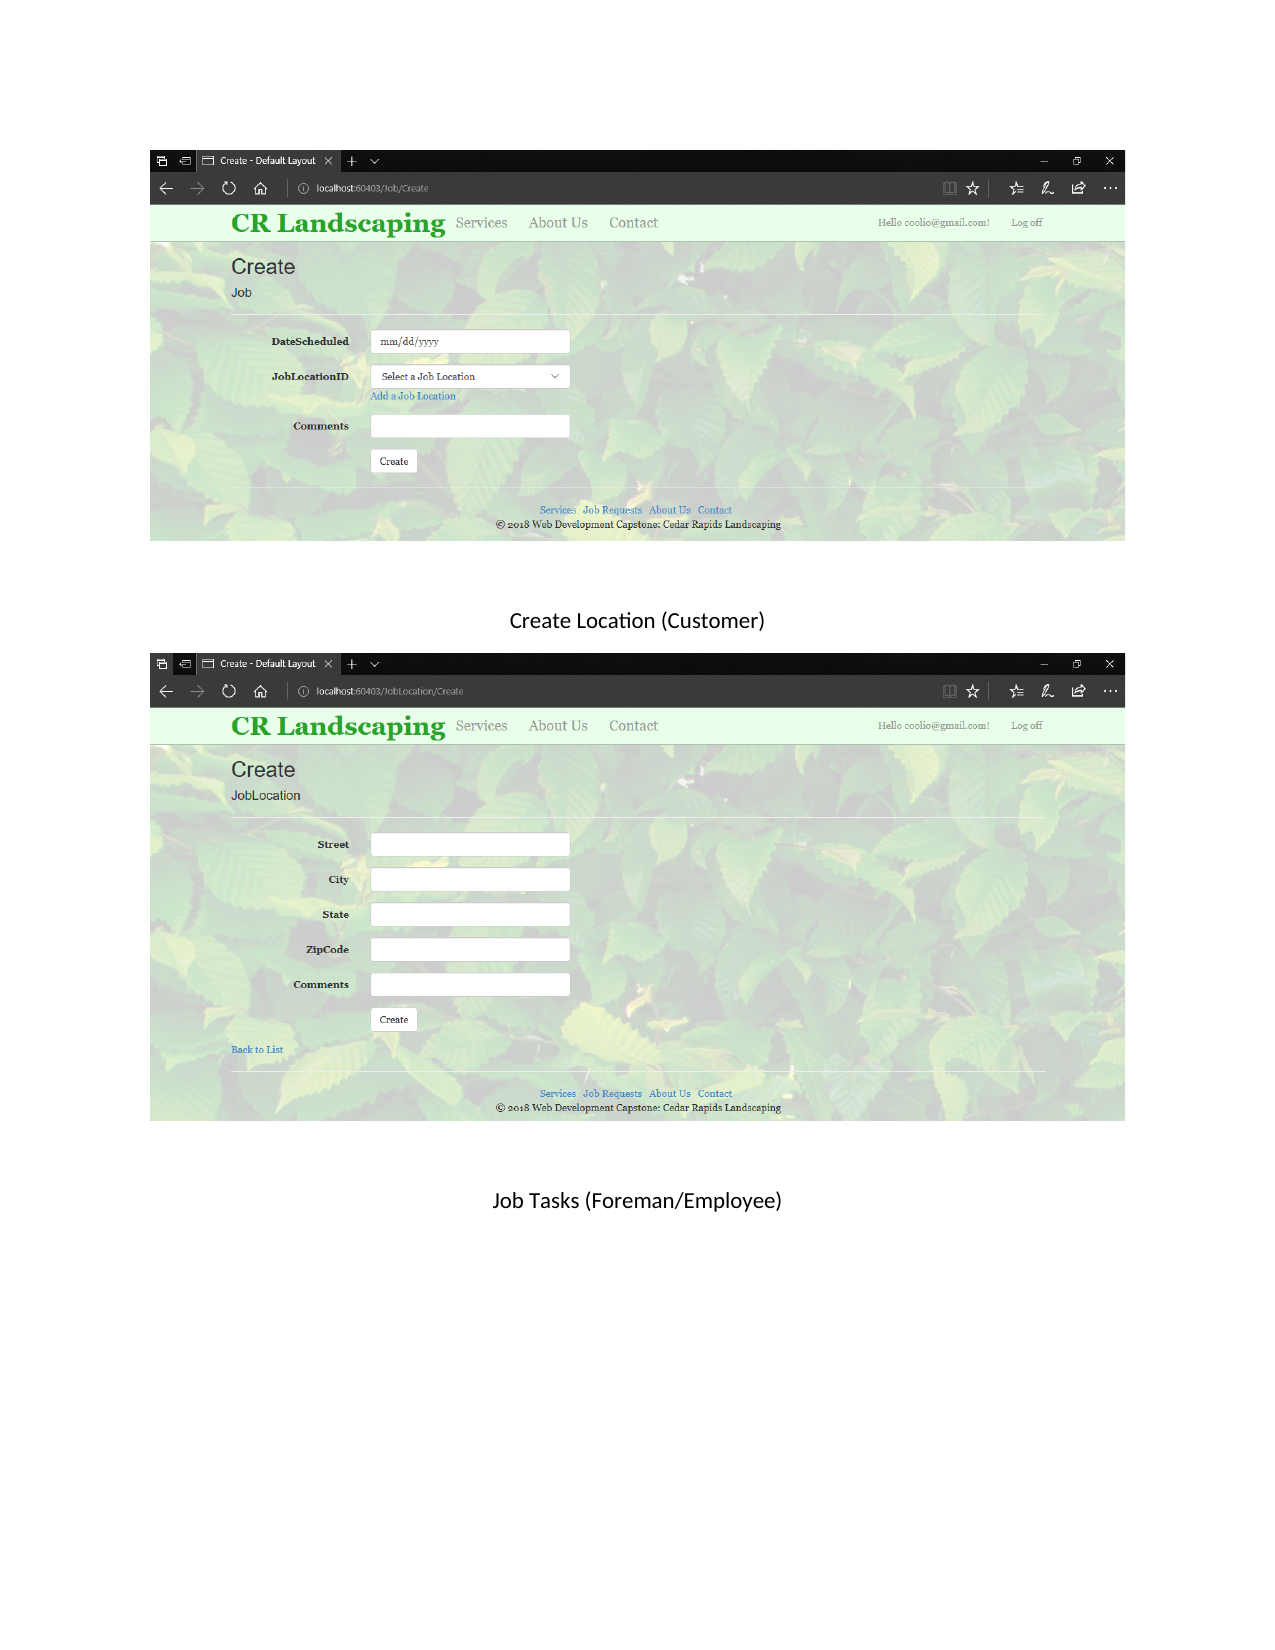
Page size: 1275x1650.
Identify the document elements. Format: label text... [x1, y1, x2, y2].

picture [150, 150, 1125, 541]
text Job Tasks (Foreman/Employee) [150, 1186, 1125, 1214]
picture [150, 653, 1125, 1121]
text Create Location (Customer) [150, 606, 1125, 634]
